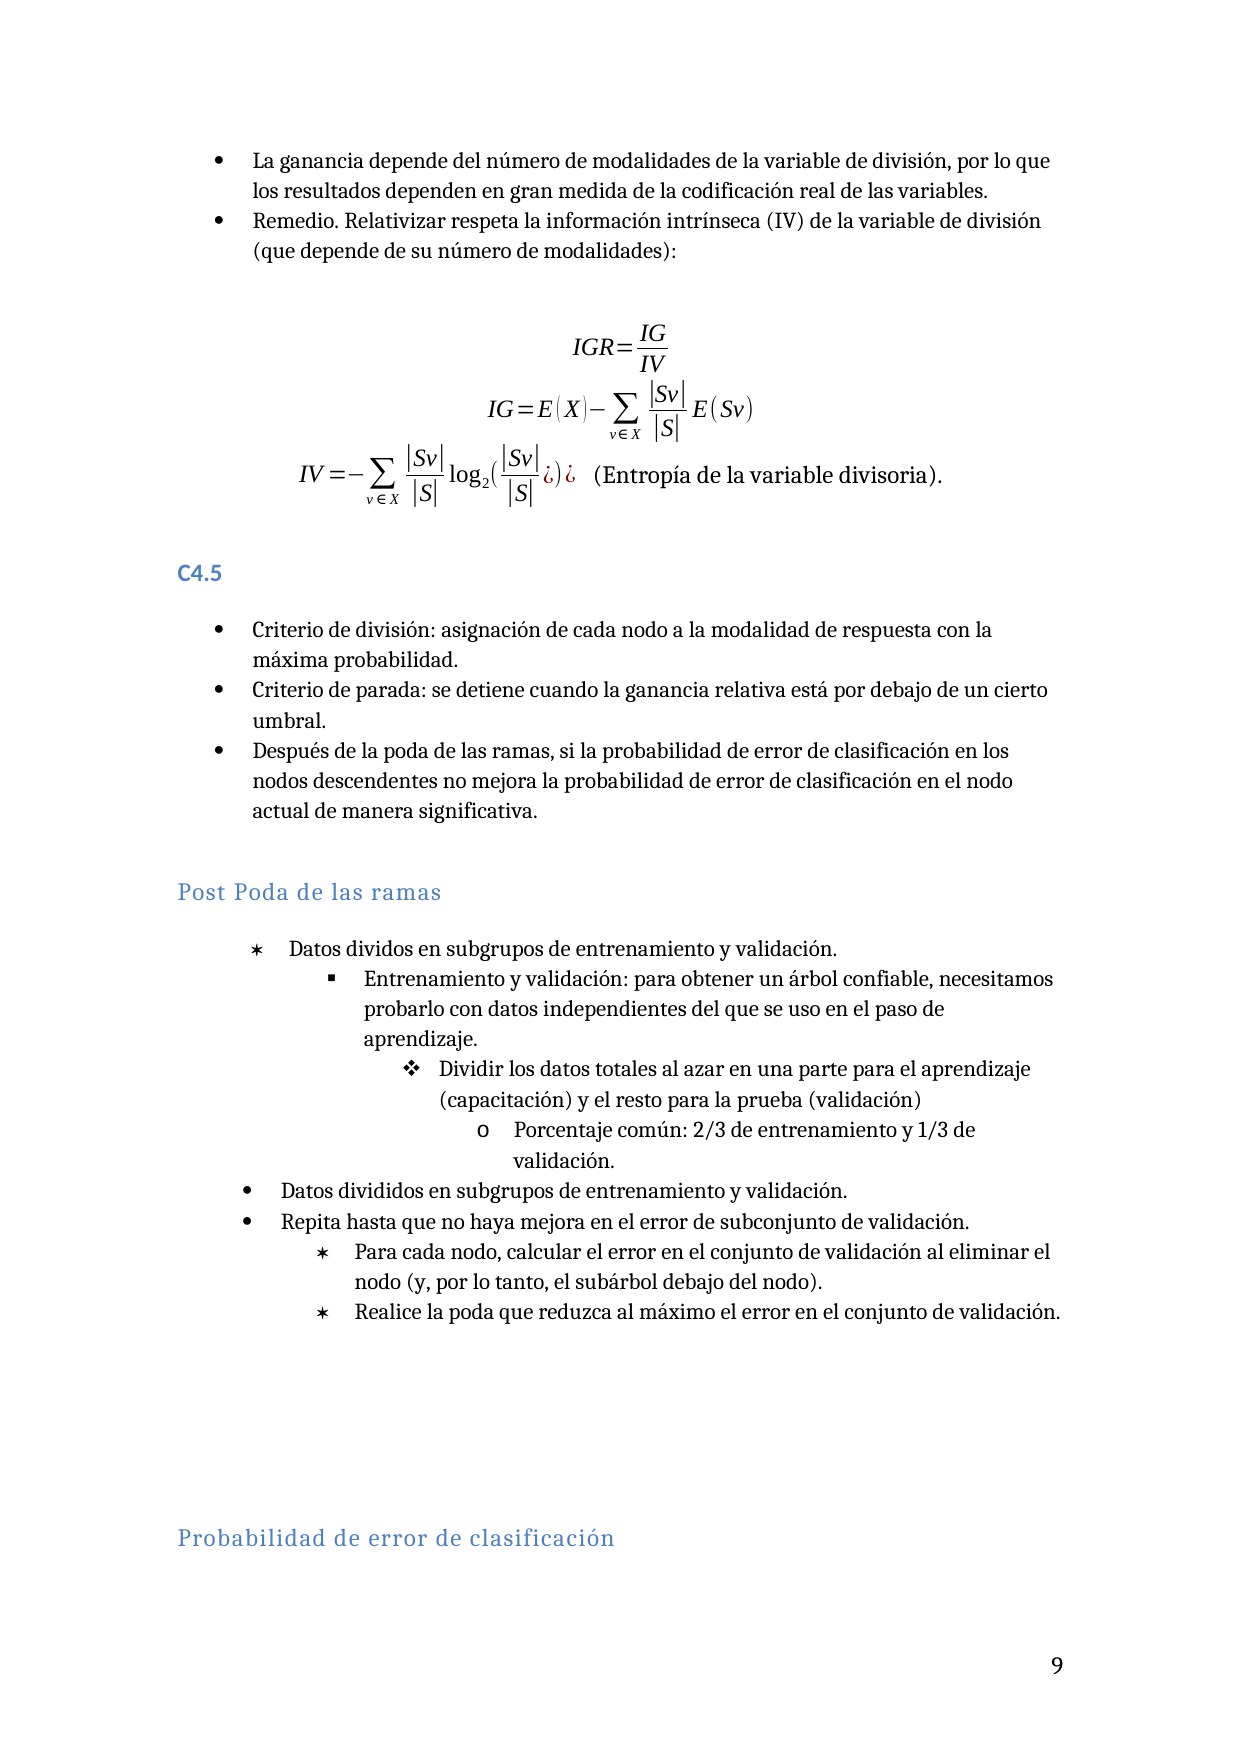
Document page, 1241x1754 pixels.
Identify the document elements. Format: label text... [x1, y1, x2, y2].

list La ganancia depende del número de modalidades de la variable de división, por lo que los resultados dependen en gran medida de la codificación real de las variables. [215, 148, 1063, 204]
list Repita hasta que no haya mejora en el error de subconjunto de validación. [243, 1208, 1063, 1235]
list Después de la poda de las ramas, si la probabilidad de error de clasificación en los nodos descendentes no mejora la probabilidad de error de clasificación en el nodo actual de manera significativa. [215, 738, 1063, 824]
list Criterio de parada: se detiene cuando la ganancia relativa está por debajo de un cierto umbral. [215, 677, 1063, 734]
subtitle Probabilidad de error de clasificación [177, 1524, 1063, 1553]
list Realice la poda que reduzca al máximo el error en el conjunto de validación. [317, 1299, 1063, 1325]
list Datos divididos en subgrupos de entrenamiento y validación. [243, 1178, 1063, 1204]
list Datos dividos en subgrupos de entrenamiento y validación. [251, 935, 1063, 962]
list Dividir los datos totales al azar en una parte para el aprendizaje (capacitación) y el resto para la prueba (validación) [401, 1056, 1063, 1113]
list Porcentaje común: 2/3 de entrenamiento y 1/3 de validación. [476, 1117, 1063, 1174]
text (Entropía de la variable divisoria). [177, 443, 1063, 508]
list Remedio. Relativizar respeta la información intrínseca (IV) de la variable de división (que depende de su número de modalidades): [215, 208, 1063, 264]
list Criterio de división: asignación de cada nodo a la modalidad de respuesta con la máxima probabilidad. [215, 617, 1063, 673]
subtitle C4.5 [177, 558, 1063, 588]
list Para cada nodo, calcular el error en el conjunto de validación al eliminar el nodo (y, por lo tanto, el subárbol debajo del nodo). [317, 1239, 1063, 1295]
subtitle Post Poda de las ramas [177, 878, 1063, 907]
list Entrenamiento y validación: para obtener un árbol confiable, necesitamos probarlo con datos independientes del que se uso en el paso de aprendizaje. [326, 966, 1063, 1052]
